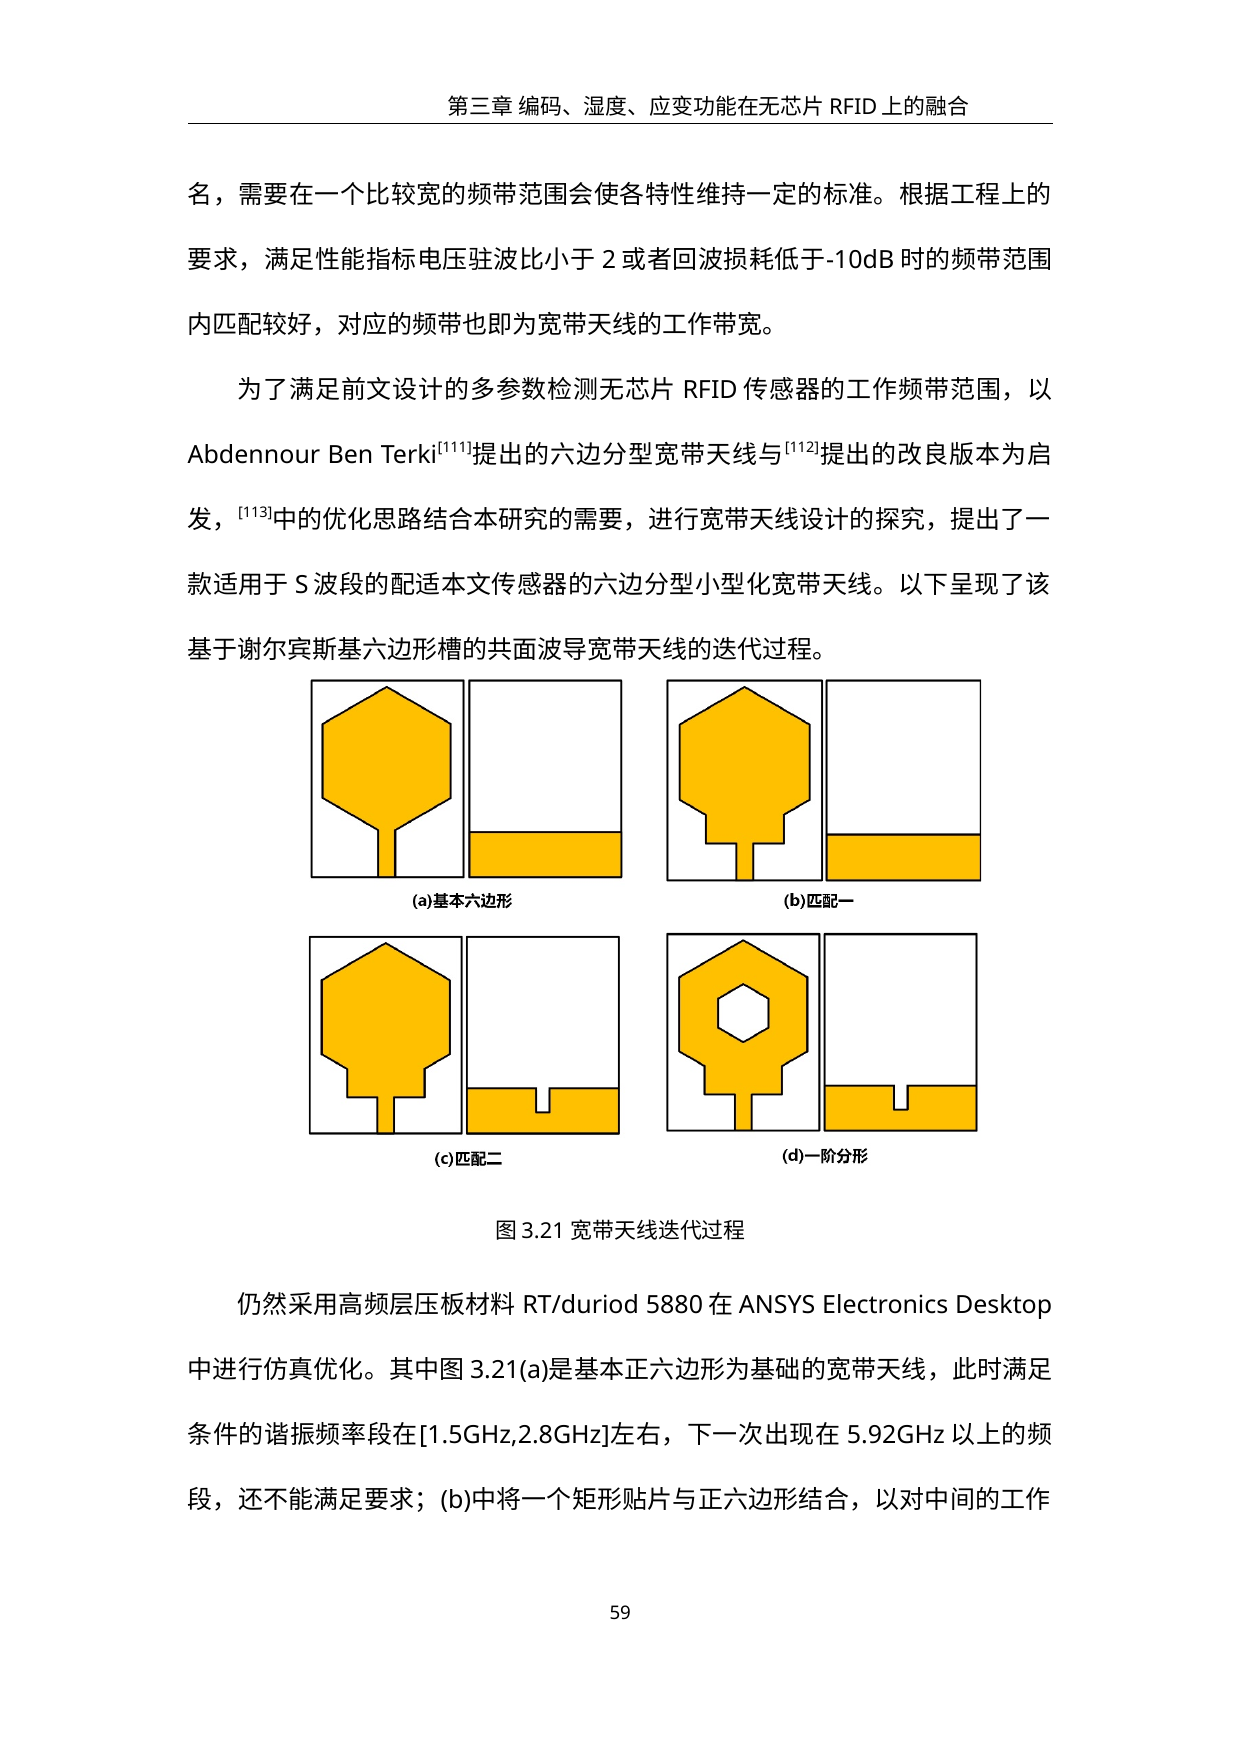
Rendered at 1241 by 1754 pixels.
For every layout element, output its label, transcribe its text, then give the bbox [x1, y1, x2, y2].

picture [308, 679, 982, 1176]
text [187, 160, 1053, 355]
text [187, 1270, 1053, 1530]
text 图3.21 宽带天线迭代过程 [187, 1212, 1053, 1245]
text 为了满足前文设计的多参数检测无芯片RFID传感器的工作频带范围，以Abdennour Ben Terki[111]提出的六边分型宽带天线与[112]提出的改良版本为启发，[113]中的优化思路结合本研究的需要，进行宽带天线设计的探究，提出了一款适用于S波段的配适本文传感器的六边分型小型化宽带天线。以下呈现了该基于谢尔宾斯基六边形槽的共面波导宽带天线的迭代过程。 [187, 355, 1053, 680]
